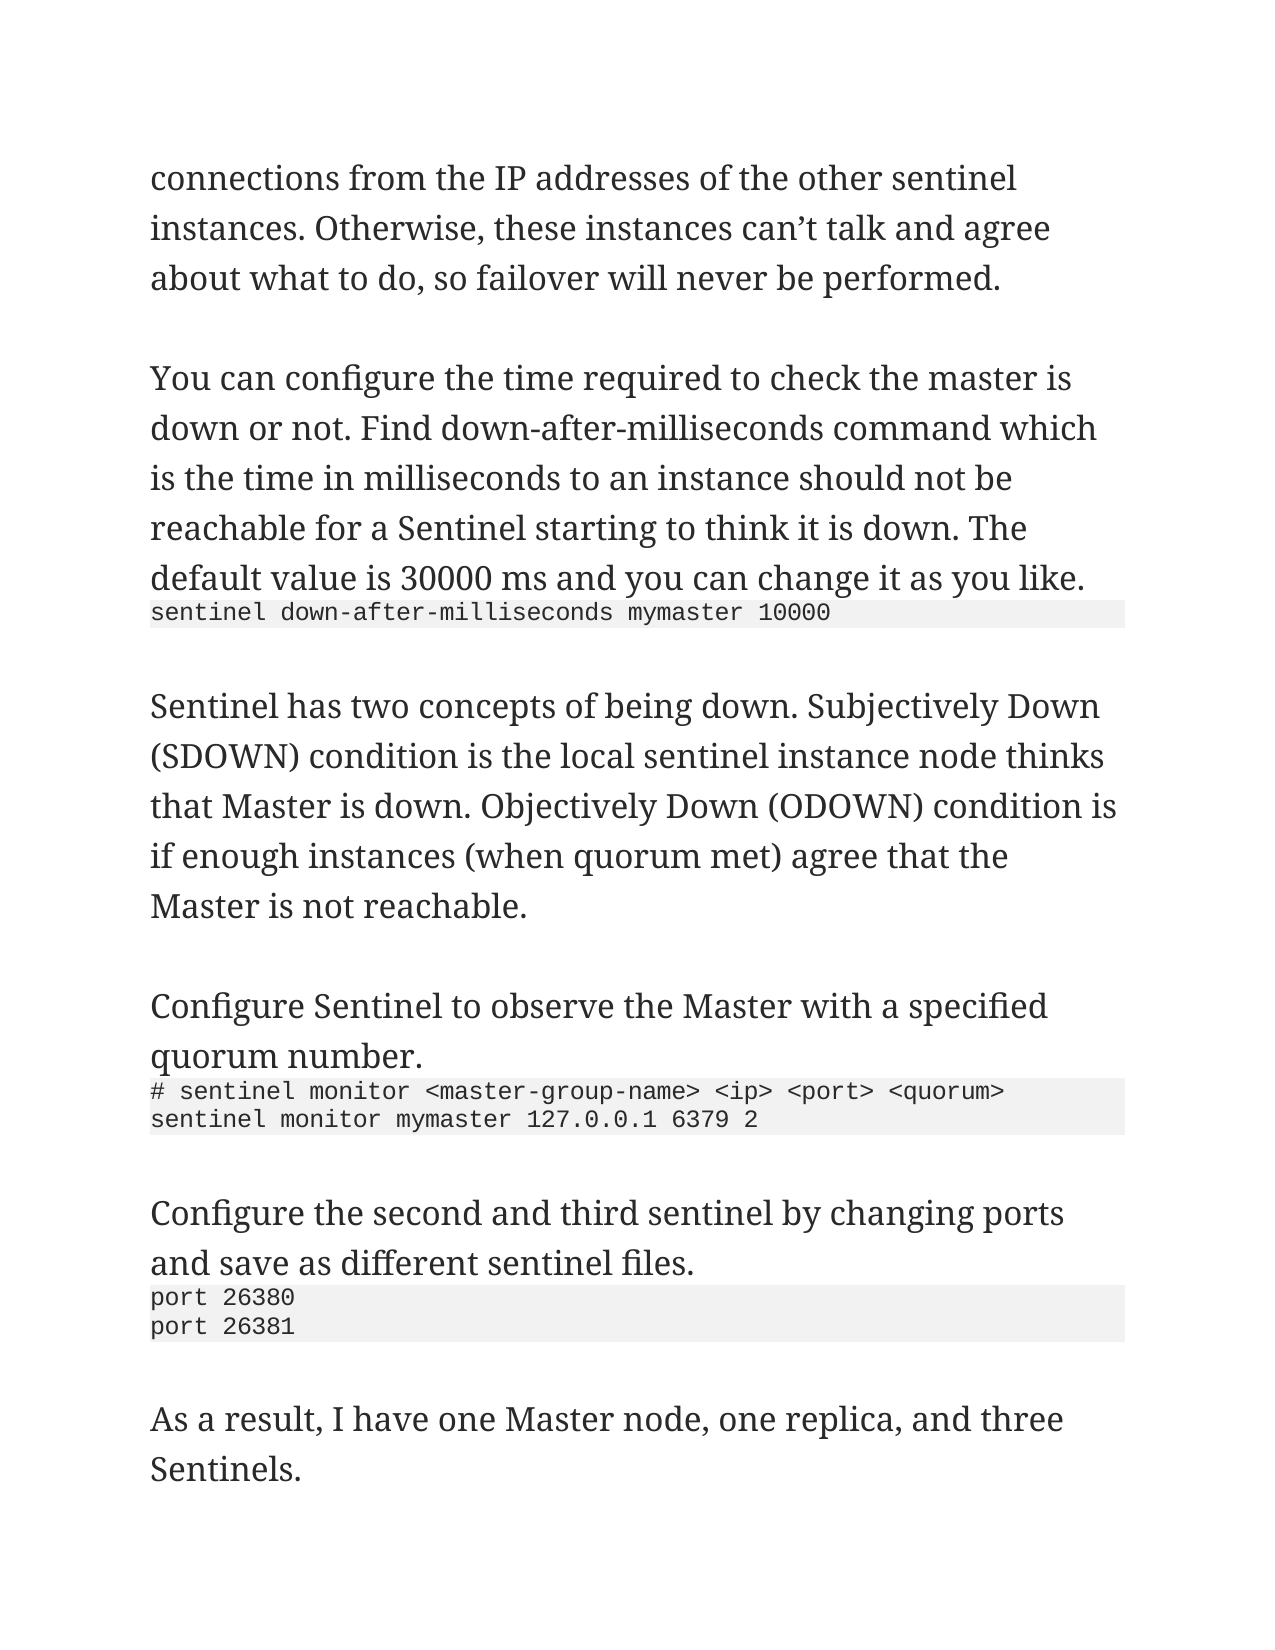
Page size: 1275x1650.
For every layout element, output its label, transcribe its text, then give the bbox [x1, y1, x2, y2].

text # sentinel monitor <master-group-name> <ip> <port> <quorum> sentinel monitor mymaster 127.0.0.1 6379 2 [150, 1078, 1125, 1135]
text Configure Sentinel to observe the Master with a specified quorum number. [150, 978, 1125, 1078]
text sentinel down-after-milliseconds mymaster 10000 [150, 600, 1125, 628]
text port 26380 port 26381 [150, 1285, 1125, 1342]
text Sentinel has two concepts of being down. Subjectively Down (SDOWN) condition is the local sentinel instance node thinks that Master is down. Objectively Down (ODOWN) condition is if enough instances (when quorum met) agree that the Master is not reachable. [150, 678, 1125, 928]
text Configure the second and third sentinel by changing ports and save as different sentinel files. [150, 1185, 1125, 1285]
text As a result, I have one Master node, one replica, and three Sentinels. [150, 1392, 1125, 1492]
text You can configure the time required to check the master is down or not. Find down-after-milliseconds command which is the time in milliseconds to an instance should not be reachable for a Sentinel starting to think it is down. The default value is 30000 ms and you can change it as you like. [150, 350, 1125, 600]
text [150, 150, 1125, 300]
